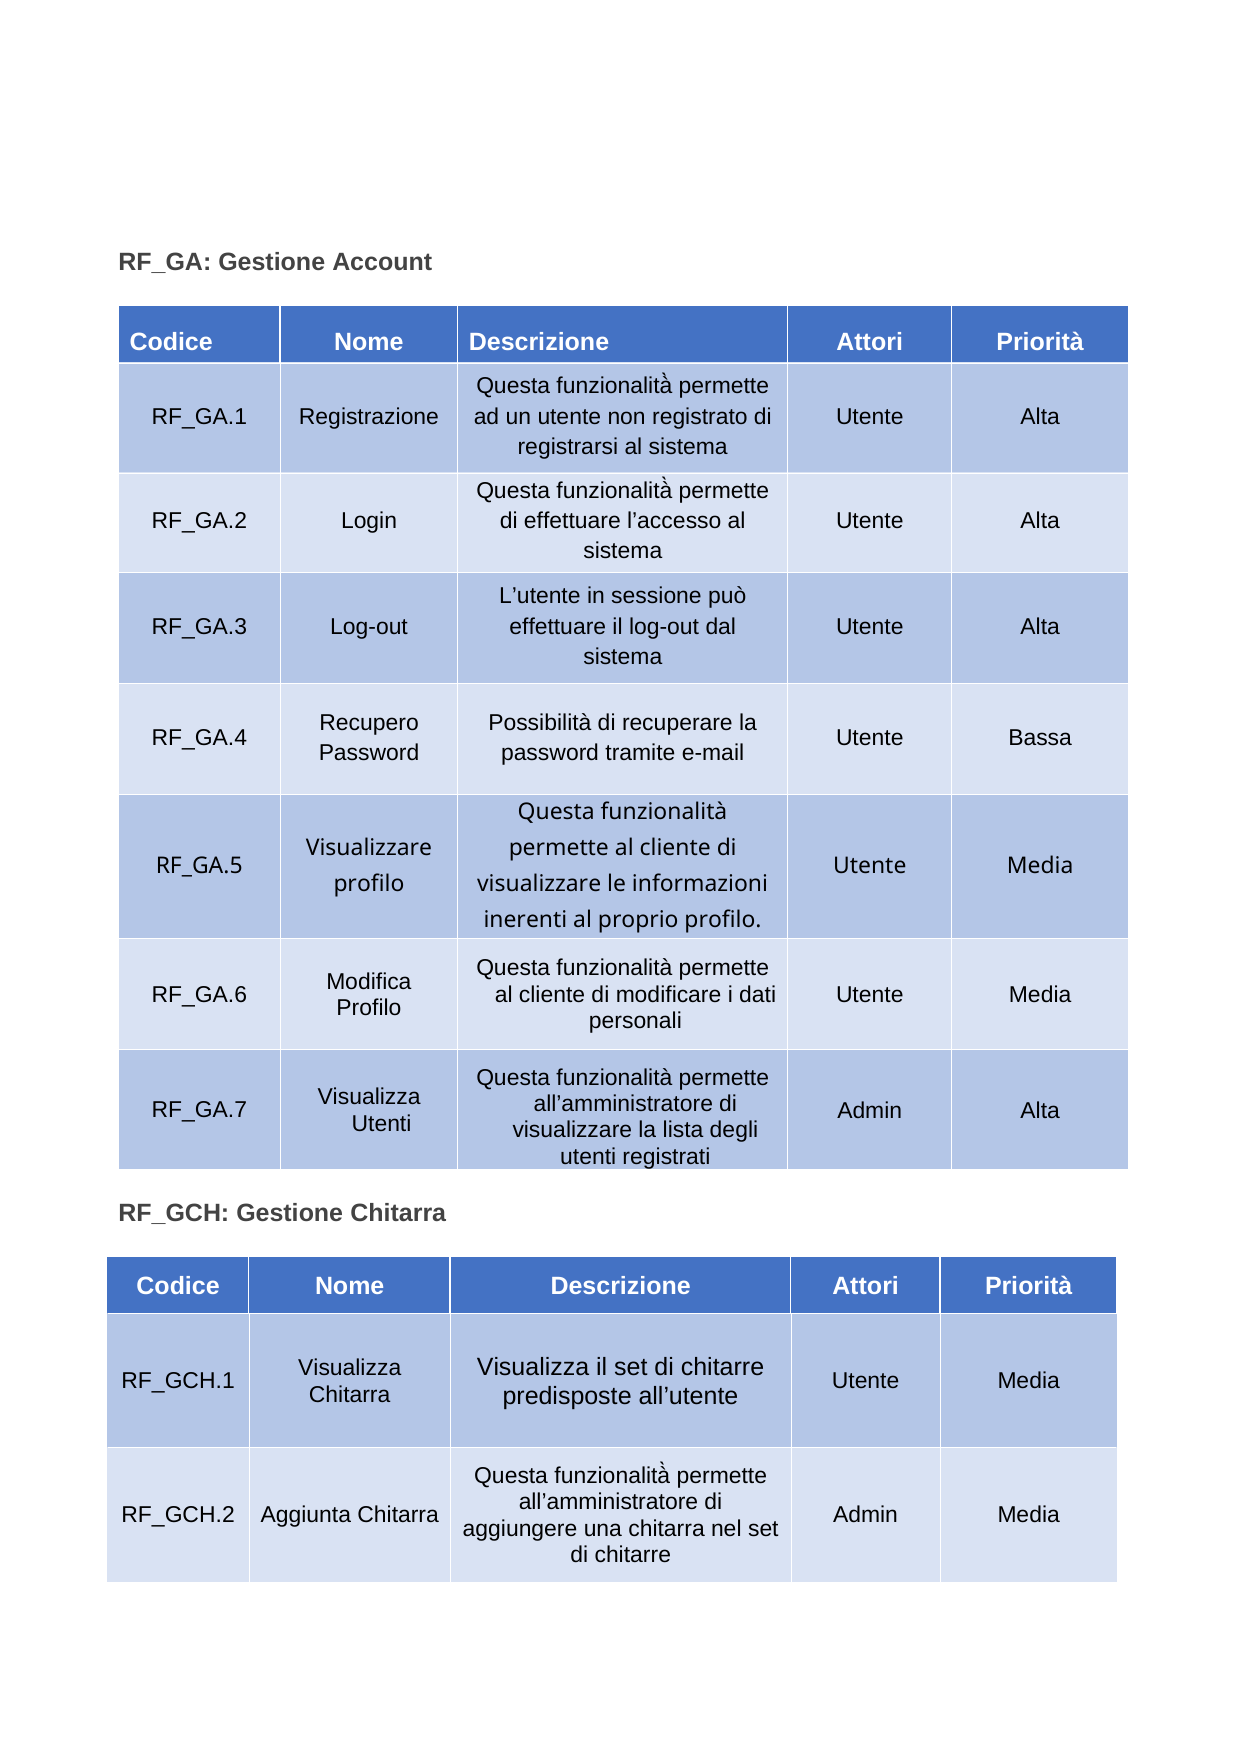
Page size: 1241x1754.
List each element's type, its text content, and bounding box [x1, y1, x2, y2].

table_cell Admin [792, 1448, 940, 1581]
table_cell Questa funzionalità permette all’amministratore di visualizzare la lista degli utenti registrati [458, 1050, 787, 1169]
table_cell Bassa [952, 684, 1128, 794]
table_cell Media [941, 1314, 1117, 1447]
table_cell RF_GA.2 [119, 474, 280, 572]
table_cell Registrazione [281, 364, 457, 472]
table_cell Login [281, 474, 457, 572]
table_cell Alta [952, 573, 1128, 683]
table_cell RF_GA.3 [119, 573, 280, 683]
table_cell Alta [952, 364, 1128, 472]
table_cell Questa funzionalità̀ permette di effettuare l’accesso al sistema [458, 474, 787, 572]
table_cell Utente [792, 1314, 940, 1447]
table_header Priorità [941, 1257, 1116, 1313]
table_cell Alta [952, 1050, 1128, 1169]
table_cell Alta [952, 474, 1128, 572]
table_header Codice [119, 306, 279, 362]
table_header Nome [281, 306, 457, 362]
table_cell RF_GA.5 [119, 795, 280, 938]
text RF_GA: Gestione Account [118, 247, 1122, 275]
table_cell Questa funzionalità̀ permette ad un utente non registrato di registrarsi al sistema [458, 364, 787, 472]
table_cell L’utente in sessione può effettuare il log-out dal sistema [458, 573, 787, 683]
table_cell Modifica Profilo [281, 939, 457, 1049]
table_cell Visualizza Utenti [281, 1050, 457, 1169]
table_cell Visualizza Chitarra [250, 1314, 450, 1447]
table_cell Utente [788, 364, 951, 472]
table_header Descrizione [451, 1257, 790, 1313]
table_header Attori [791, 1257, 939, 1313]
table_cell RF_GA.4 [119, 684, 280, 794]
table_cell Visualizza il set di chitarre predisposte all’utente [451, 1314, 791, 1447]
table_cell RF_GCH.1 [107, 1314, 249, 1447]
table_cell Log-out [281, 573, 457, 683]
table_cell Media [952, 795, 1128, 938]
table_header Attori [788, 306, 951, 362]
table_cell RF_GCH.2 [107, 1448, 249, 1581]
table_cell Visualizzare profilo [281, 795, 457, 938]
table_cell Media [941, 1447, 1117, 1581]
table_cell Recupero Password [281, 684, 457, 794]
table_cell Utente [788, 573, 951, 683]
table_cell Utente [788, 474, 951, 572]
table_header Codice [107, 1257, 248, 1313]
table_cell Utente [788, 939, 951, 1049]
table_cell Media [952, 939, 1128, 1049]
table_cell Questa funzionalità permette al cliente di modificare i dati personali [458, 939, 787, 1049]
table_header Nome [249, 1257, 449, 1313]
text RF_GCH: Gestione Chitarra [118, 1198, 1122, 1227]
table_cell Aggiunta Chitarra [250, 1448, 450, 1581]
table_cell RF_GA.7 [119, 1050, 280, 1169]
table_cell Utente [788, 795, 951, 938]
table_header Priorità [952, 306, 1128, 362]
table_cell Questa funzionalità̀ permette all’amministratore di aggiungere una chitarra nel set di chitarre [451, 1448, 791, 1581]
table_cell RF_GA.1 [119, 364, 280, 472]
table_header Descrizione [458, 306, 787, 362]
table_cell Utente [788, 684, 951, 794]
table_cell Questa funzionalità permette al cliente di visualizzare le informazioni inerenti al proprio profilo. [458, 795, 787, 938]
table_cell Possibilità di recuperare la password tramite e-mail [458, 684, 787, 794]
table_cell RF_GA.6 [119, 939, 280, 1049]
table_cell Admin [788, 1050, 951, 1169]
